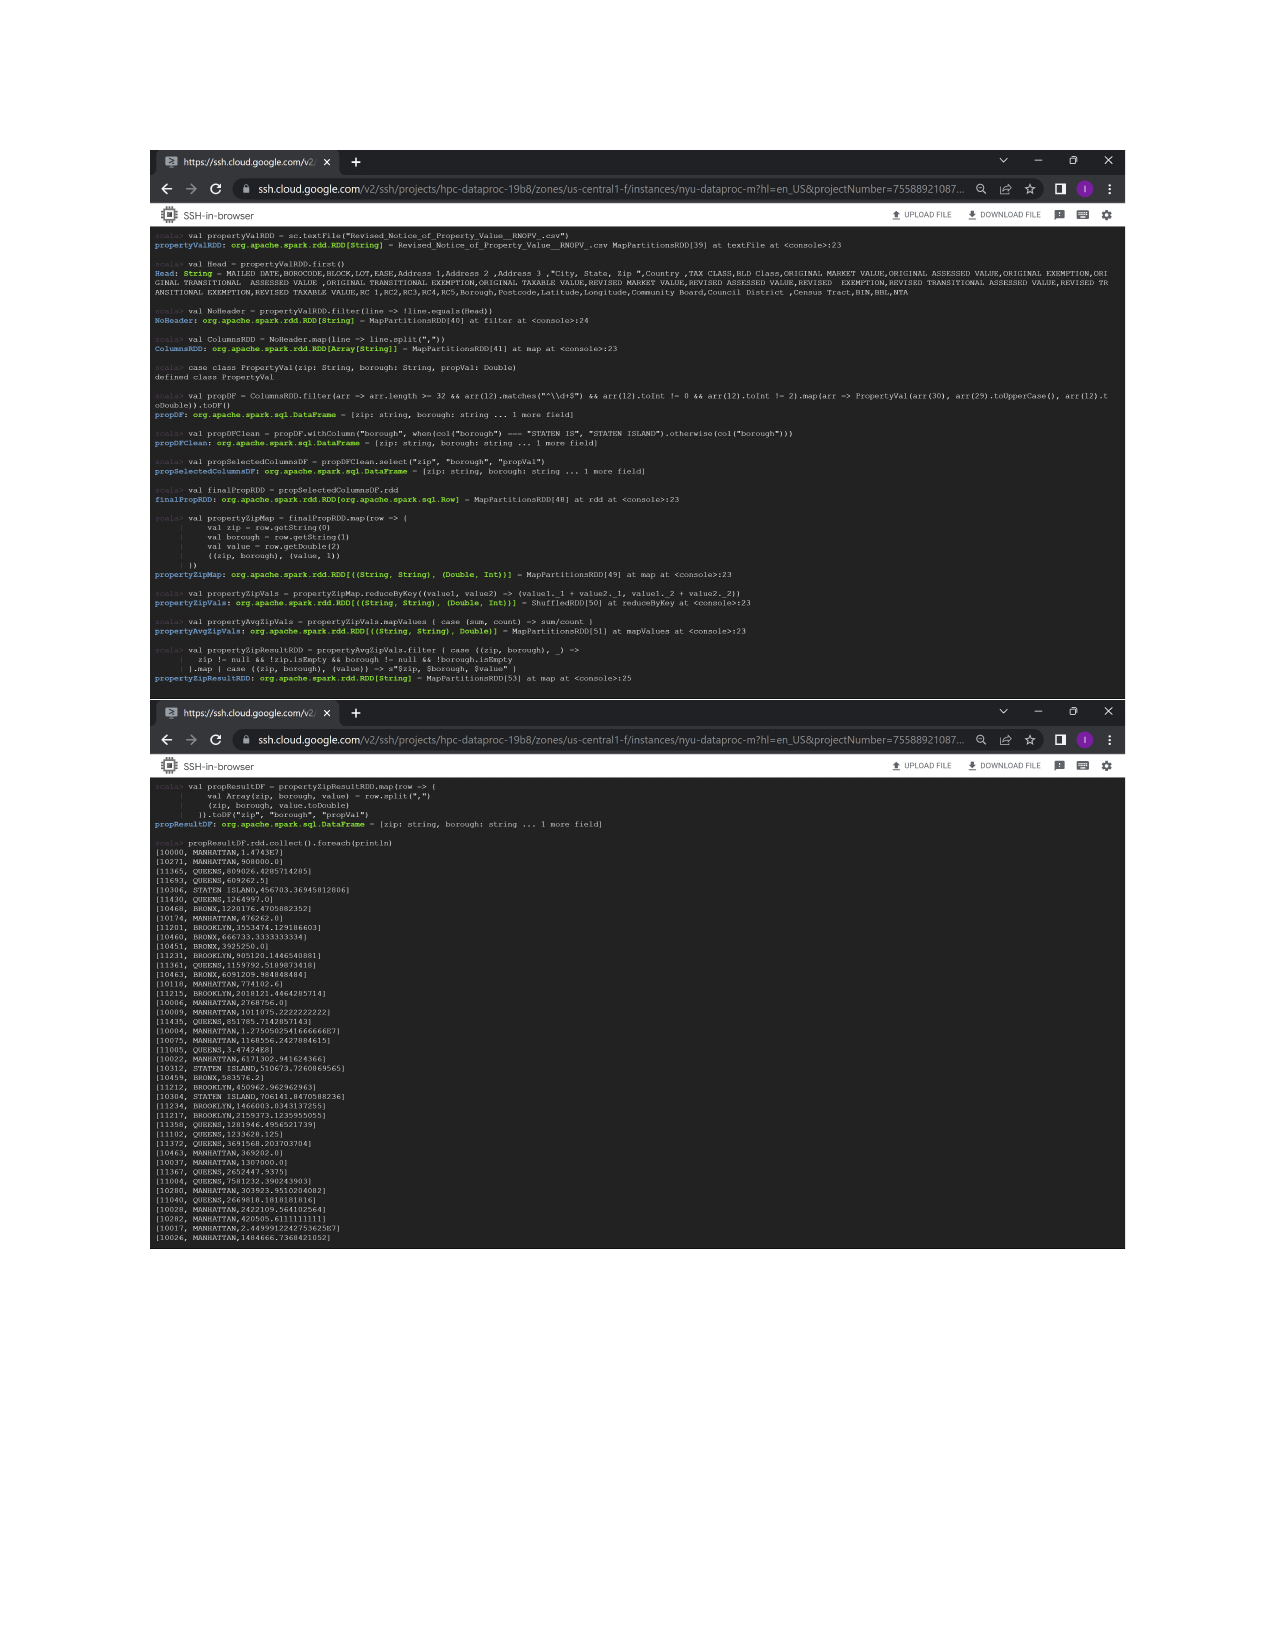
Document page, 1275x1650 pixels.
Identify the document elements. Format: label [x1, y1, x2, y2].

picture [150, 150, 1125, 699]
picture [150, 700, 1125, 1249]
